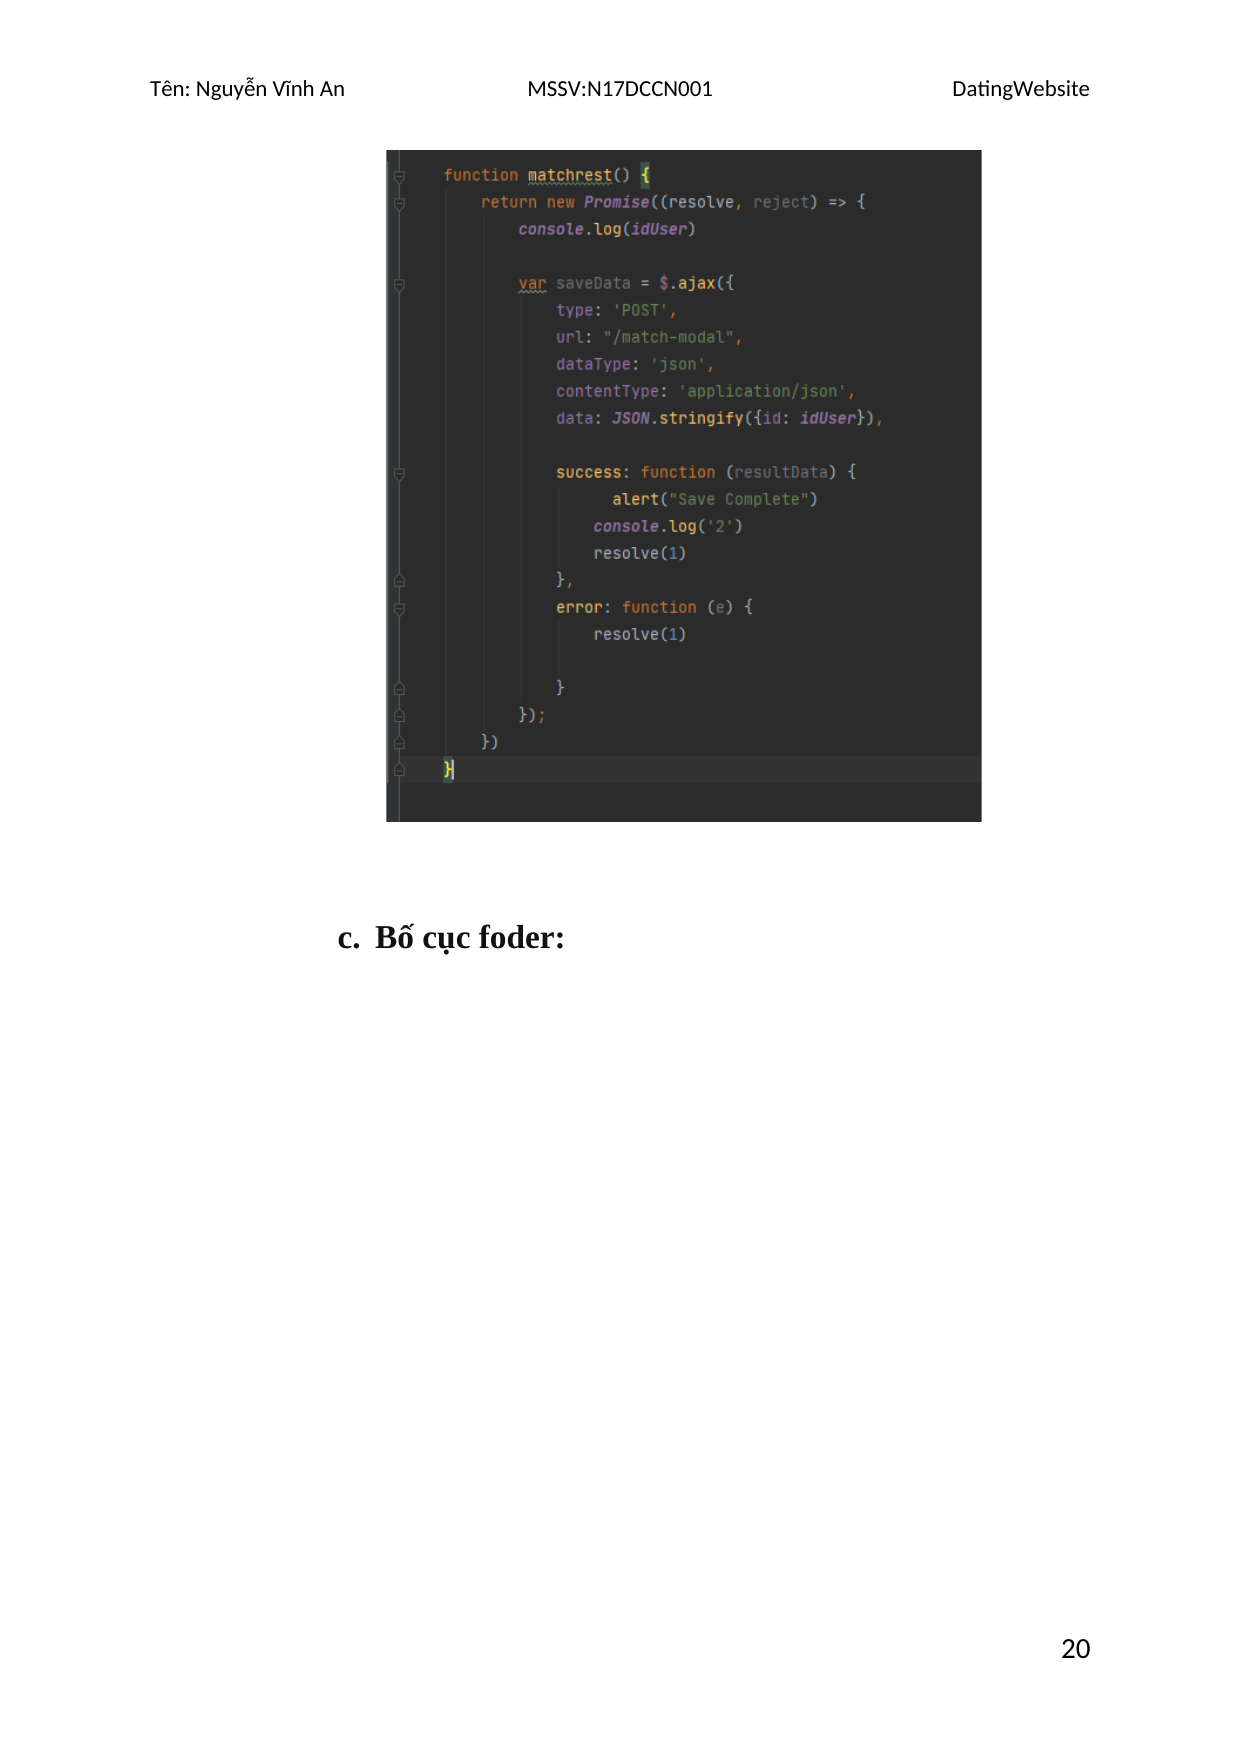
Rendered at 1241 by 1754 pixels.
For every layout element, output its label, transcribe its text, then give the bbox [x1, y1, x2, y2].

list Bố cục foder: [337, 917, 1172, 955]
picture [386, 150, 982, 822]
